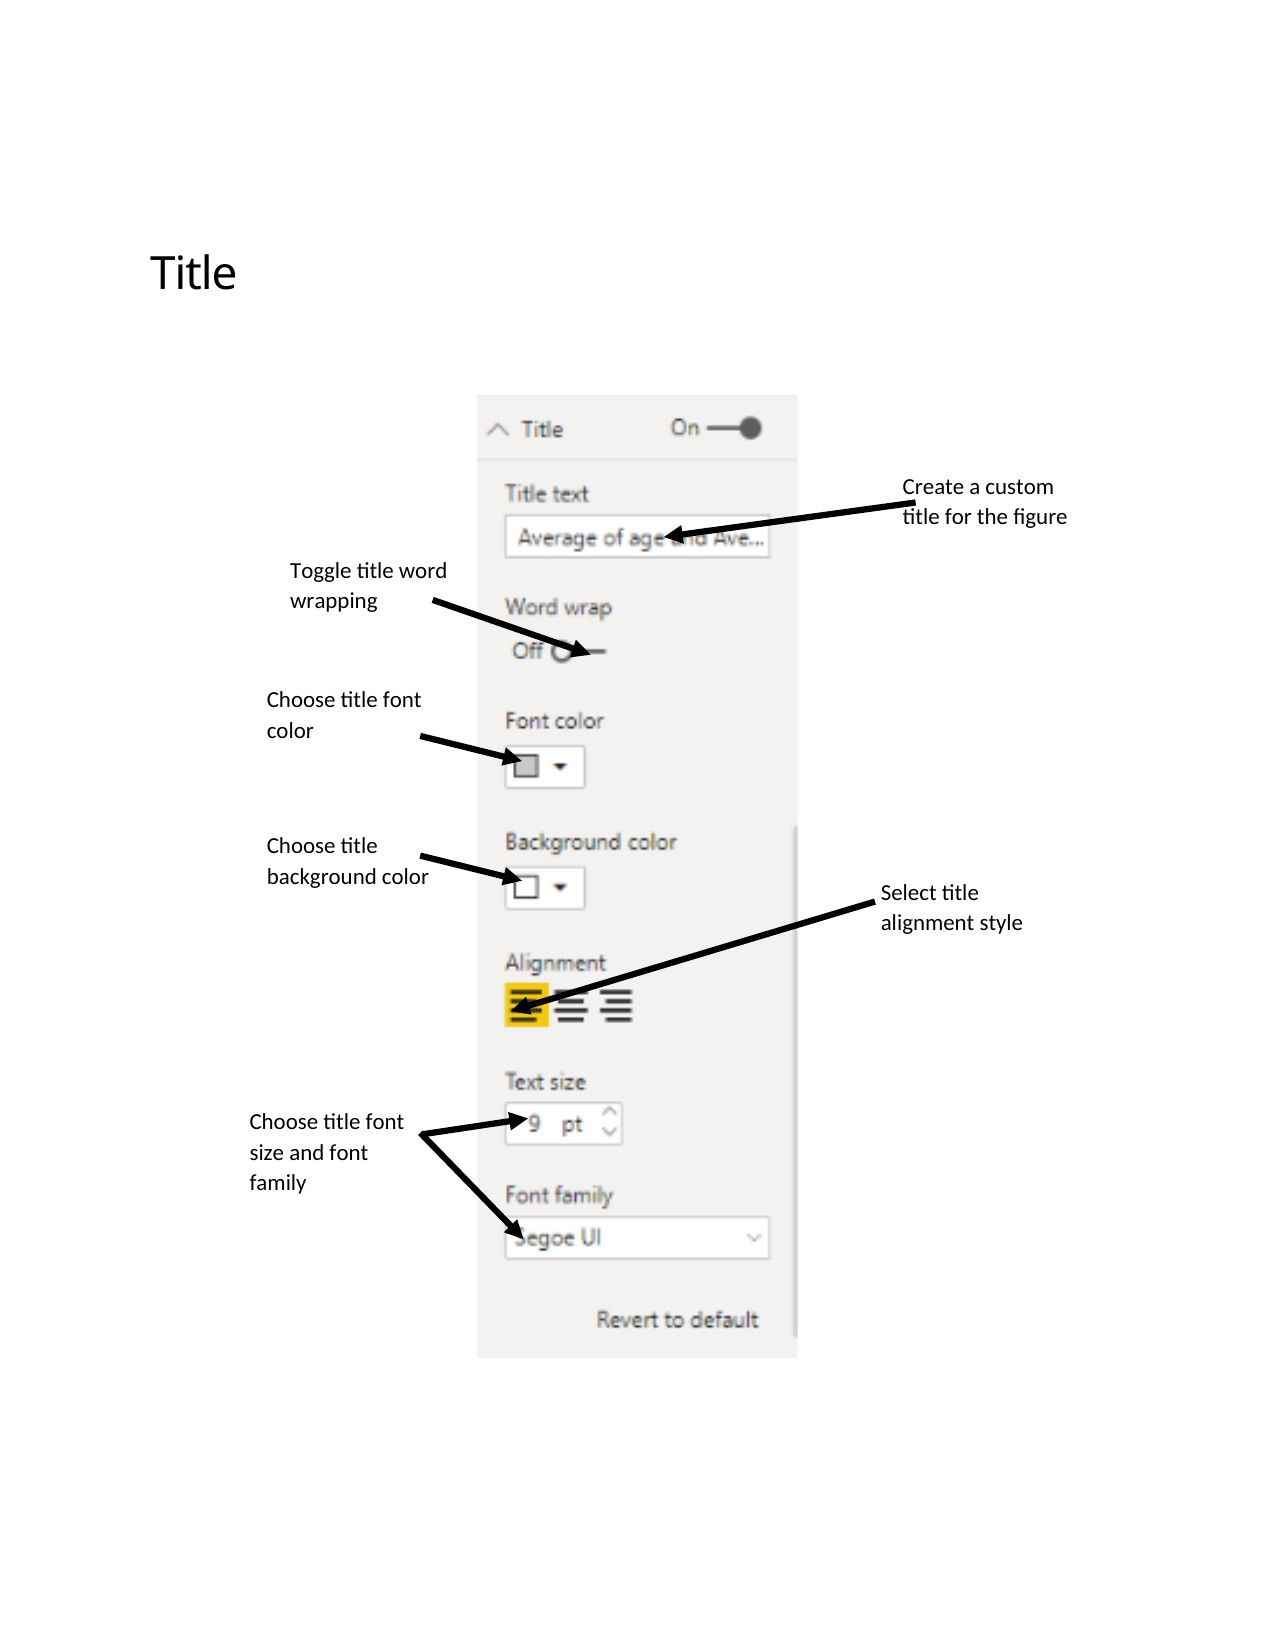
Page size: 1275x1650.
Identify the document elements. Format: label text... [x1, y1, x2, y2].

title Title [150, 240, 1125, 303]
picture [477, 395, 798, 1358]
